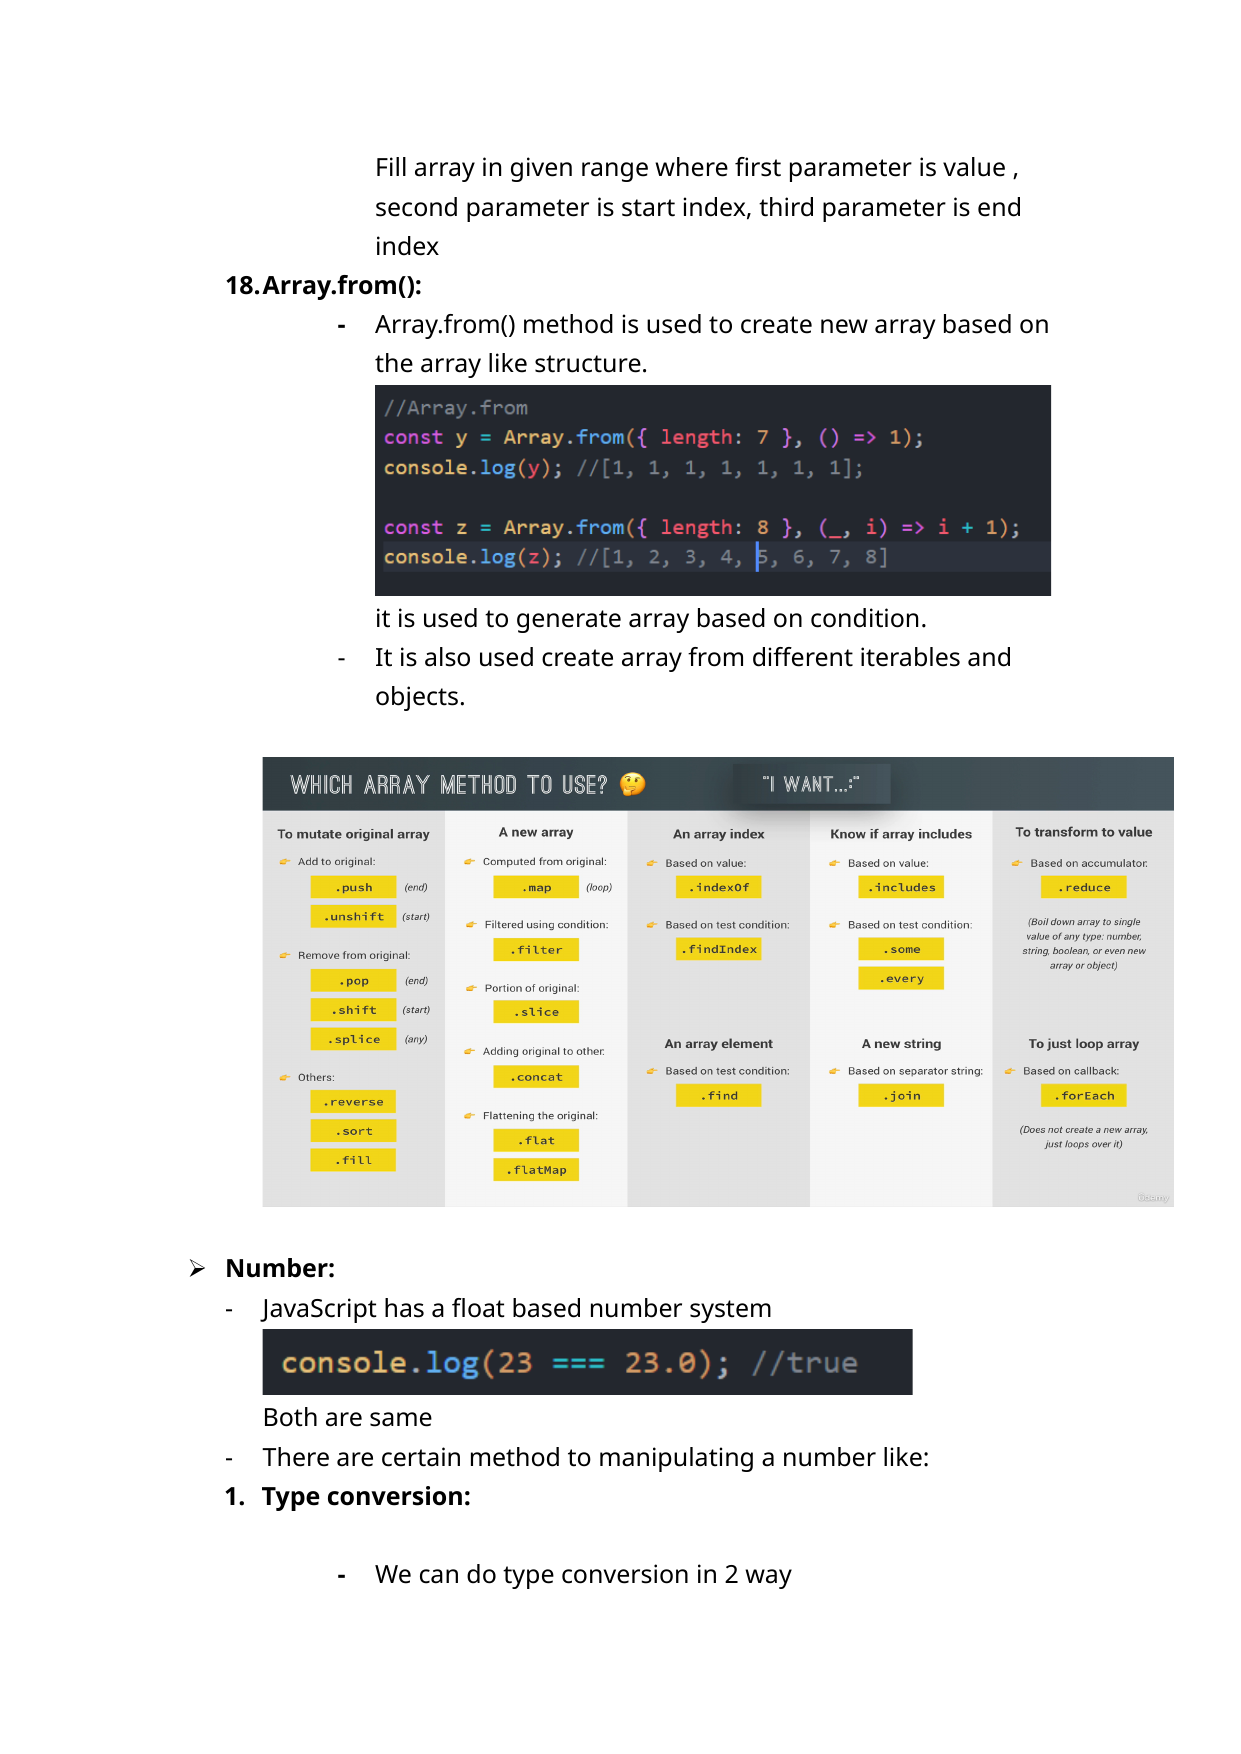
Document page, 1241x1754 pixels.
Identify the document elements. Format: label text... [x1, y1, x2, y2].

list Array.from() method is used to create new array based on the array like structure. [337, 307, 1090, 380]
list There are certain method to manipulating a number like: [225, 1439, 1090, 1473]
picture [262, 757, 1174, 1207]
list Both are same [262, 1400, 1090, 1434]
list it is used to generate array based on condition. [375, 600, 1090, 634]
list It is also used create array from different iterables and objects. [337, 639, 1090, 713]
list We can do type conversion in 2 way [337, 1557, 1090, 1591]
list Fill array in given range where first parameter is value , second parameter is start index, third parameter is end index [375, 150, 1090, 262]
picture [375, 385, 1052, 596]
picture [262, 1329, 913, 1395]
list Type conversion: [224, 1478, 1090, 1512]
list JavaScript has a float based number system [225, 1290, 1090, 1324]
list Number: [187, 1251, 1090, 1285]
list Array.from(): [225, 267, 1090, 302]
